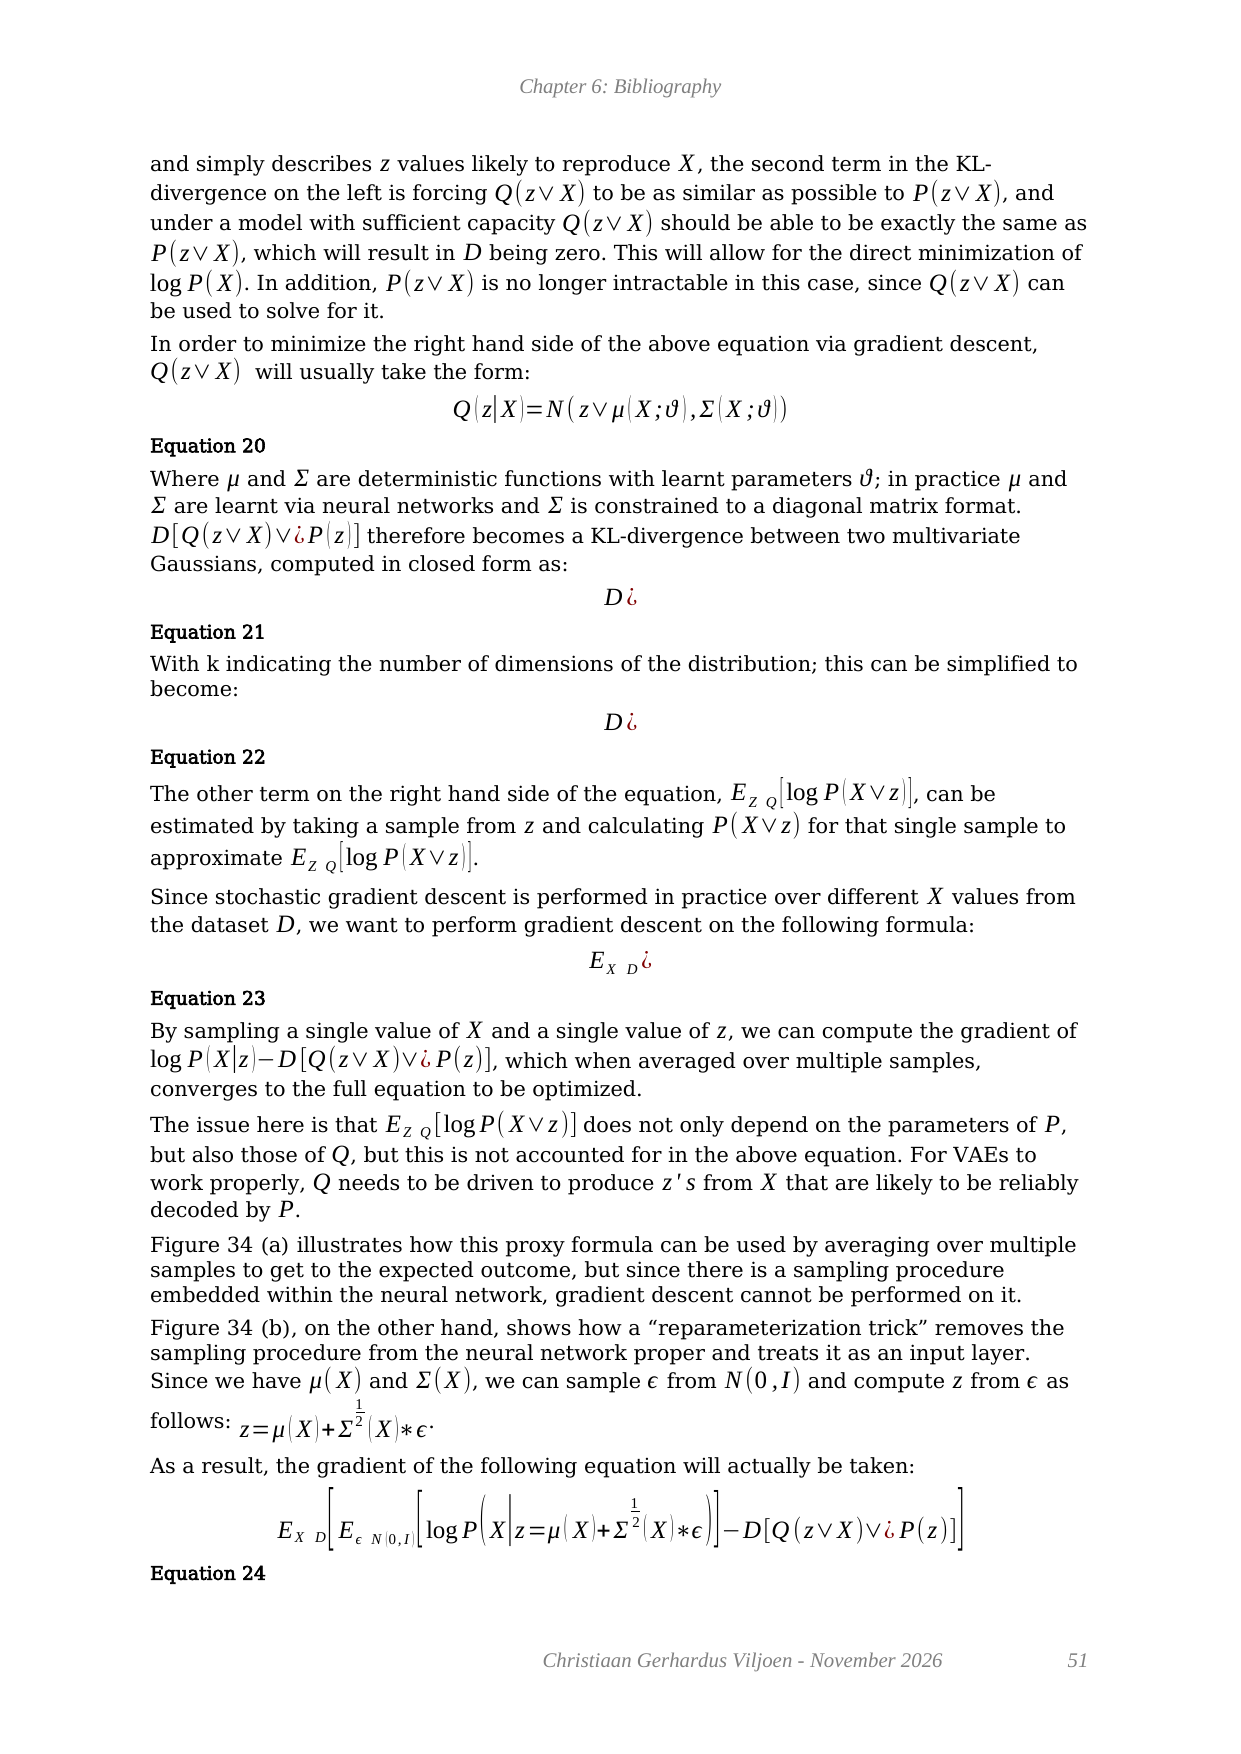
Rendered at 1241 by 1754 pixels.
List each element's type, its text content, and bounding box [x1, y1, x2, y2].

text Equation 24 [150, 1561, 1090, 1583]
text Equation 21 [150, 620, 1090, 642]
text Equation 23 [150, 986, 1090, 1008]
text In order to minimize the right hand side of the above equation via gradient descent, will usually take the form: [150, 331, 1090, 386]
text Since stochastic gradient descent is performed in practice over different values from the dataset , we want to perform gradient descent on the following formula: [150, 883, 1090, 938]
text Where and are deterministic functions with learnt parameters ; in practice and are learnt via neural networks and is constrained to a diagonal matrix format. therefore becomes a KL-divergence between two multivariate Gaussians, computed in closed form as: [150, 464, 1090, 576]
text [150, 150, 1090, 323]
text With k indicating the number of dimensions of the distribution; this can be simplified to become: [150, 651, 1090, 701]
text Equation 22 [150, 745, 1090, 767]
text Figure 34 (b), on the other hand, shows how a “reparameterization trick” removes the sampling procedure from the neural network proper and treats it as an input layer. Since we have and , we can sample from and compute from as follows: . [150, 1315, 1090, 1445]
text Equation 20 [150, 433, 1090, 456]
text By sampling a single value of and a single value of , we can compute the gradient of , which when averaged over multiple samples, converges to the full equation to be optimized. [150, 1017, 1090, 1100]
text Figure 34 (a) illustrates how this proxy formula can be used by averaging over multiple samples to get to the expected outcome, but since there is a sampling procedure embedded within the neural network, gradient descent cannot be performed on it. [150, 1232, 1090, 1307]
text As a result, the gradient of the following equation will actually be taken: [150, 1453, 1090, 1478]
text The issue here is that does not only depend on the parameters of , but also those of , but this is not accounted for in the above equation. For VAEs to work properly, needs to be driven to produce from that are likely to be reliably decoded by . [150, 1109, 1090, 1223]
text The other term on the right hand side of the equation, , can be estimated by taking a sample from and calculating for that single sample to approximate . [150, 776, 1090, 874]
